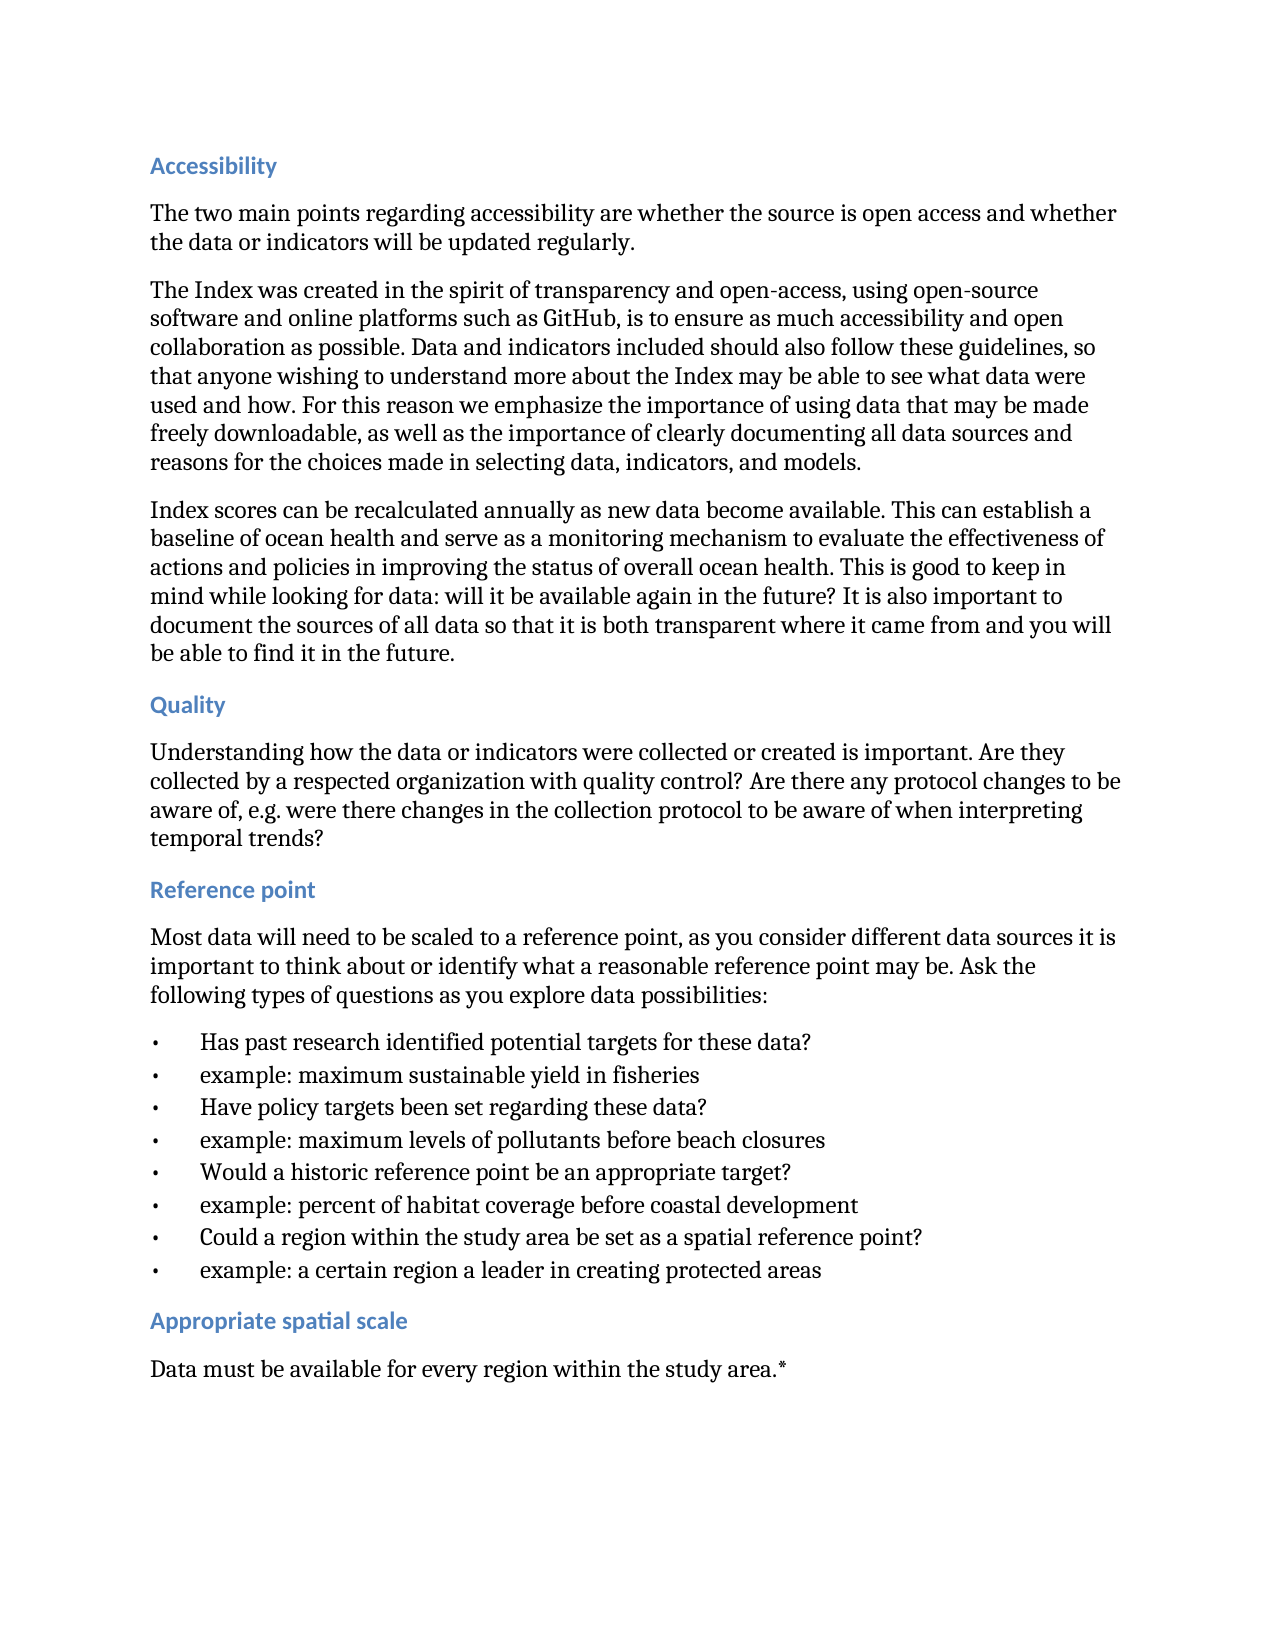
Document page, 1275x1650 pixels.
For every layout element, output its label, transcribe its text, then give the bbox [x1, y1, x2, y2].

list Would a historic reference point be an appropriate target? [150, 1158, 1125, 1187]
list Have policy targets been set regarding these data? [150, 1093, 1125, 1122]
list Has past research identified potential targets for these data? [150, 1028, 1125, 1057]
text The two main points regarding accessibility are whether the source is open access and whether the data or indicators will be updated regularly. [150, 199, 1125, 257]
list example: percent of habitat coverage before coastal development [150, 1191, 1125, 1219]
text Most data will need to be scaled to a reference point, as you consider different data sources it is important to think about or identify what a reasonable reference point may be. Ask the following types of questions as you explore data possibilities: [150, 923, 1125, 1009]
text Index scores can be recalculated annually as new data become available. This can establish a baseline of ocean health and serve as a monitoring mechanism to evaluate the effectiveness of actions and policies in improving the status of overall ocean health. This is good to keep in mind while looking for data: will it be available again in the future? It is also important to document the sources of all data so that it is both transparent where it came from and you will be able to find it in the future. [150, 496, 1125, 668]
subtitle Appropriate spatial scale [150, 1305, 1125, 1336]
list example: maximum sustainable yield in fisheries [150, 1061, 1125, 1089]
text Understanding how the data or indicators were collected or created is important. Are they collected by a respected organization with quality control? Are there any protocol changes to be aware of, e.g. were there changes in the collection protocol to be aware of when interpreting temporal trends? [150, 738, 1125, 853]
text Data must be available for every region within the study area.* [150, 1354, 1125, 1383]
list example: a certain region a leader in creating protected areas [150, 1256, 1125, 1284]
list example: maximum levels of pollutants before beach closures [150, 1126, 1125, 1154]
list Could a region within the study area be set as a spatial reference point? [150, 1223, 1125, 1252]
text The Index was created in the spirit of transparency and open-access, using open-source software and online platforms such as GitHub, is to ensure as much accessibility and open collaboration as possible. Data and indicators included should also follow these guidelines, so that anyone wishing to understand more about the Index may be able to see what data were used and how. For this reason we emphasize the importance of using data that may be made freely downloadable, as well as the importance of clearly documenting all data sources and reasons for the choices made in selecting data, indicators, and models. [150, 276, 1125, 477]
subtitle Accessibility [150, 150, 1125, 181]
subtitle Reference point [150, 874, 1125, 904]
subtitle Quality [150, 689, 1125, 719]
